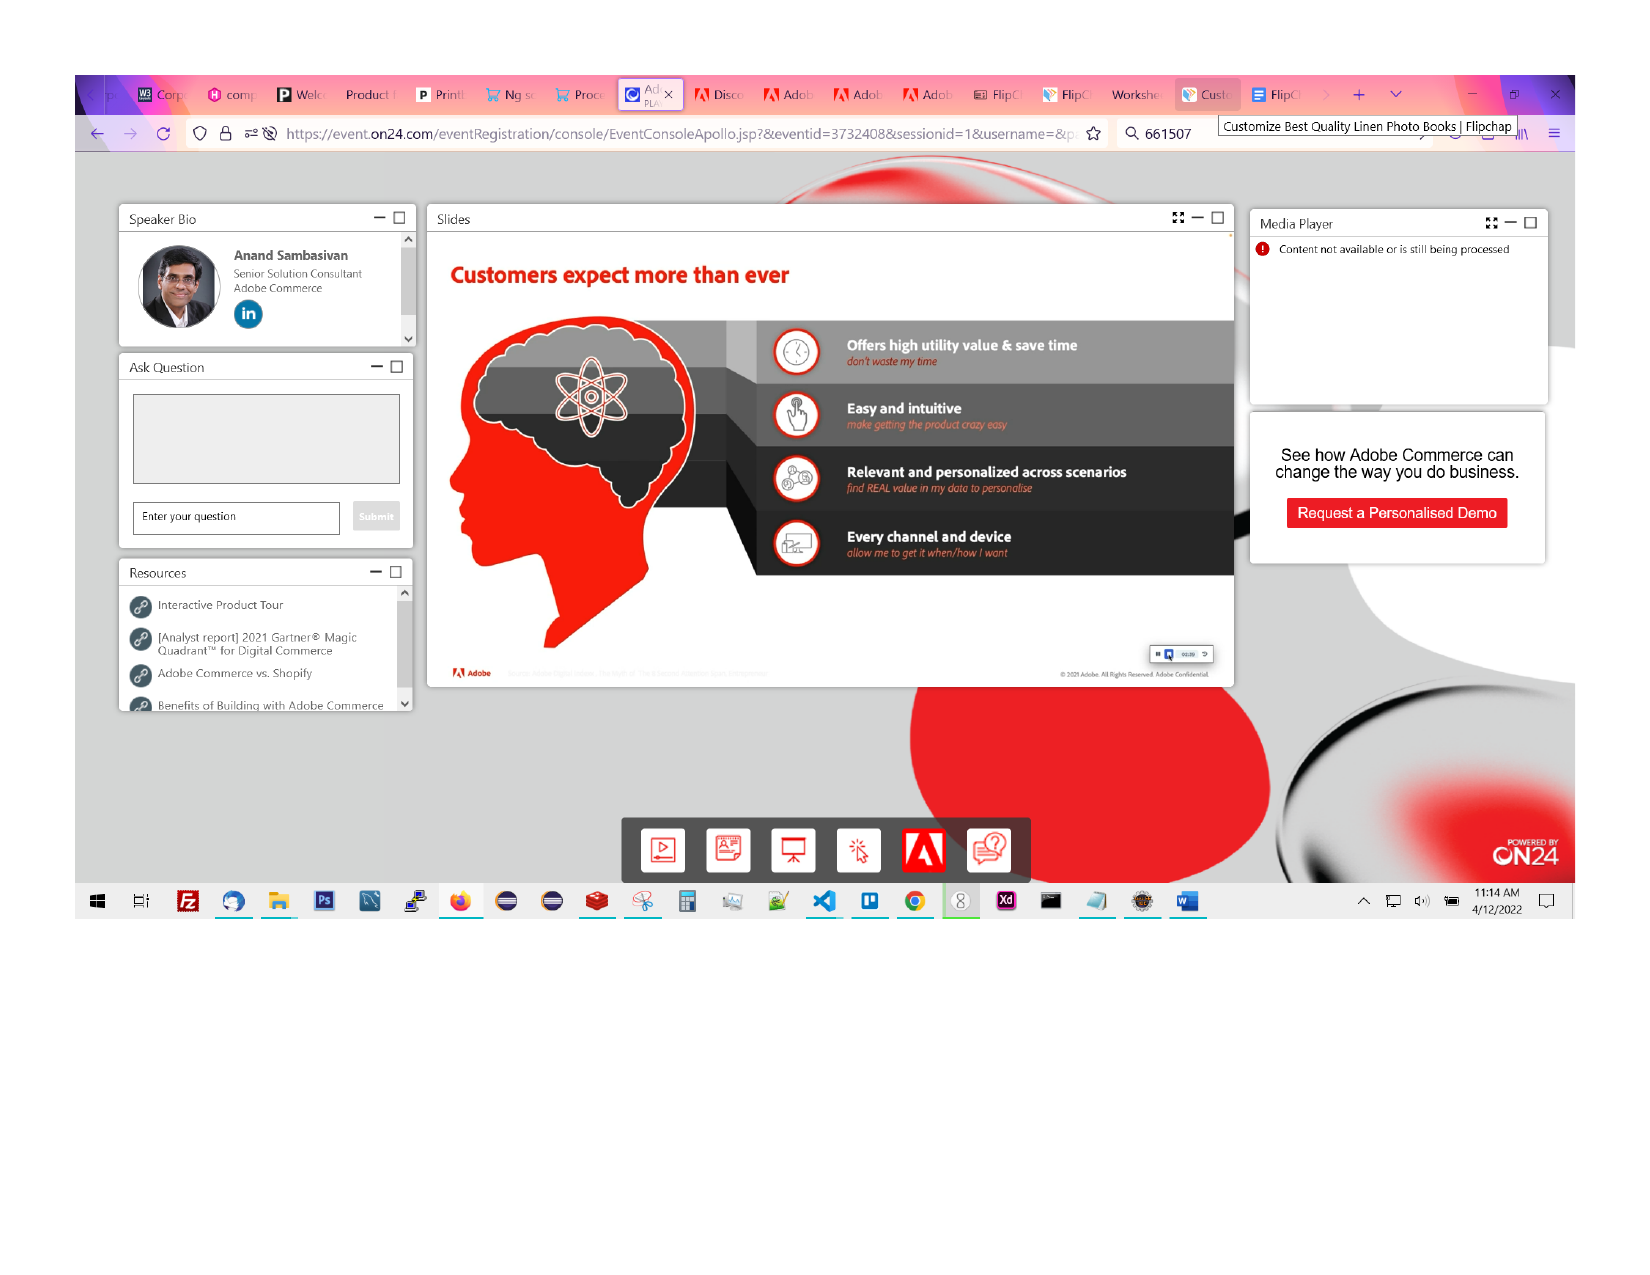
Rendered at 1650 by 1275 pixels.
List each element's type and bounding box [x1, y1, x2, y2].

picture [75, 75, 1575, 919]
